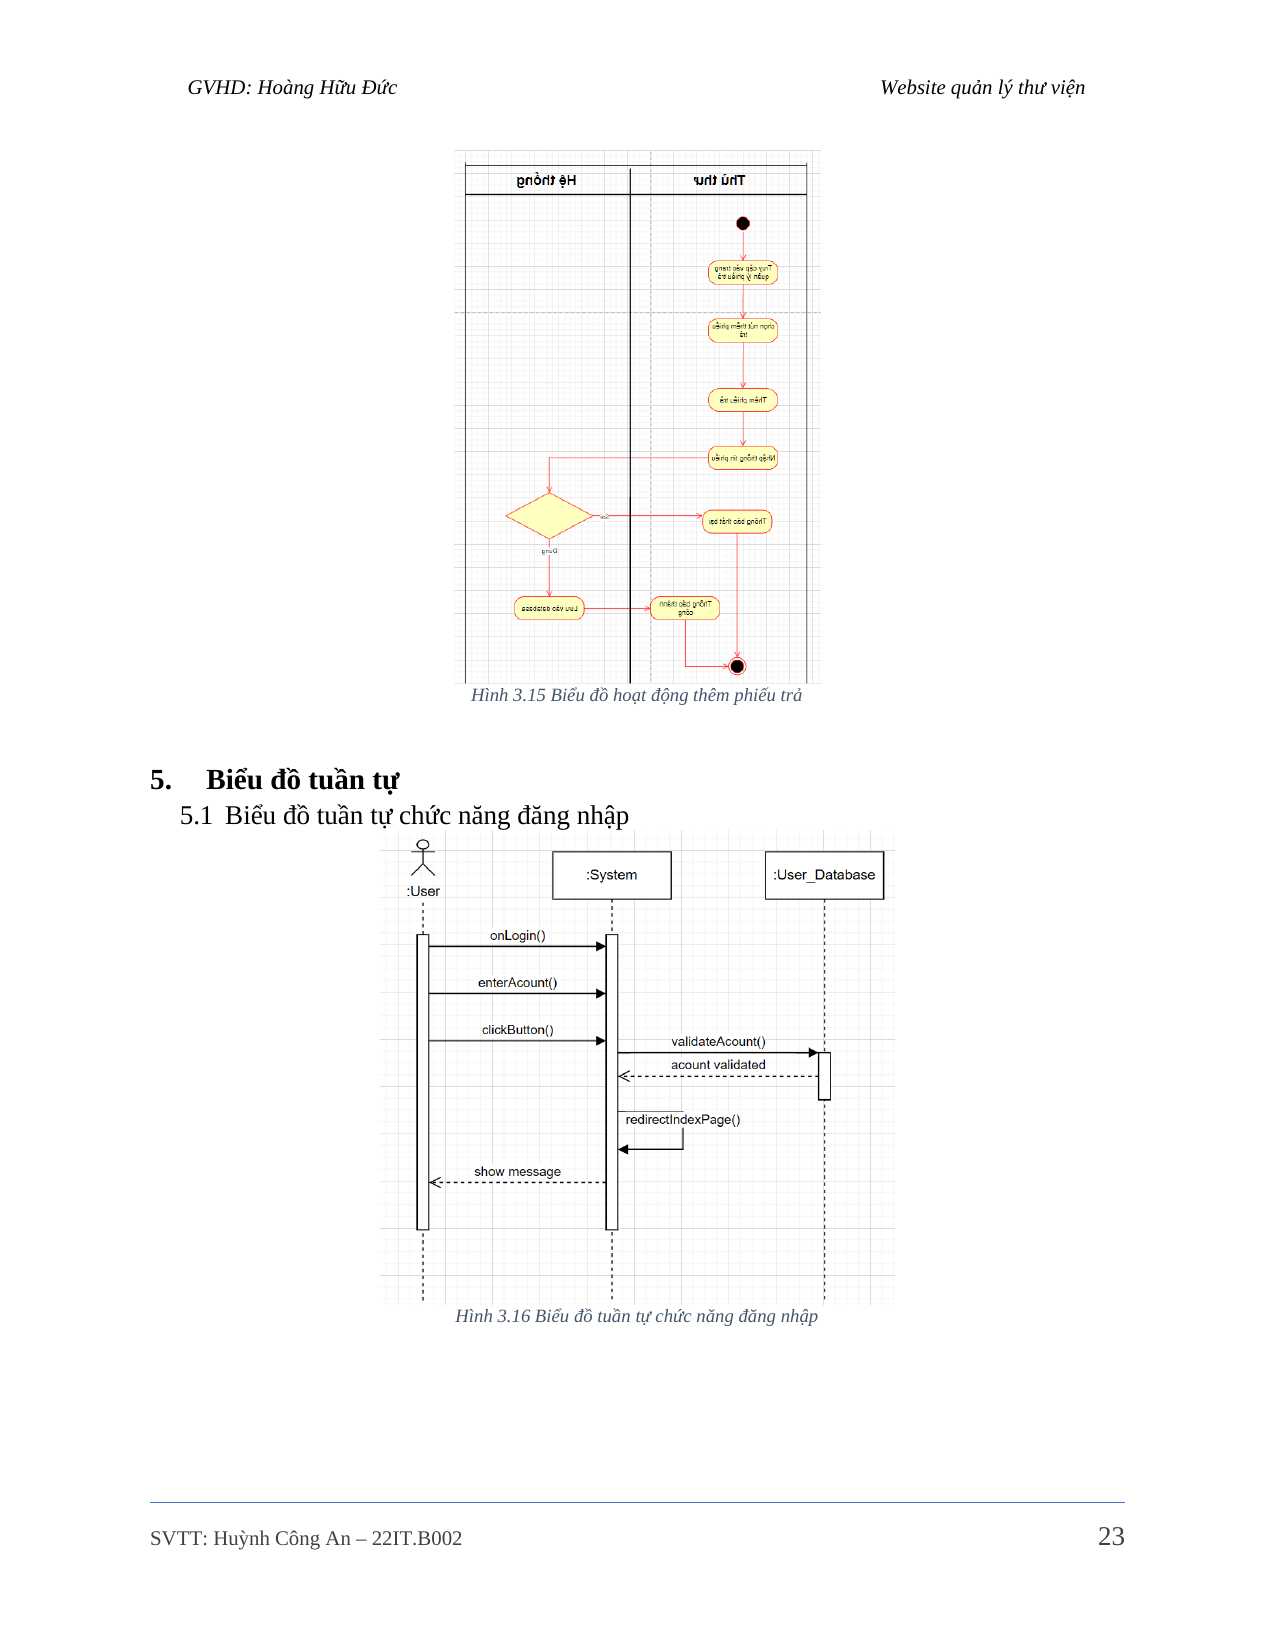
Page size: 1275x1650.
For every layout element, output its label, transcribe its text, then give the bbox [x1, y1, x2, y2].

subtitle Biểu đồ tuần tự [150, 762, 1125, 795]
picture [454, 150, 821, 684]
text Hình 3.15 Biểu đồ hoạt động thêm phiếu trả [150, 684, 1125, 706]
text Hình 3.16 Biểu đồ tuần tự chức năng đăng nhập [150, 1304, 1125, 1326]
picture [379, 830, 896, 1305]
subtitle Biểu đồ tuần tự chức năng đăng nhập [179, 799, 1125, 831]
